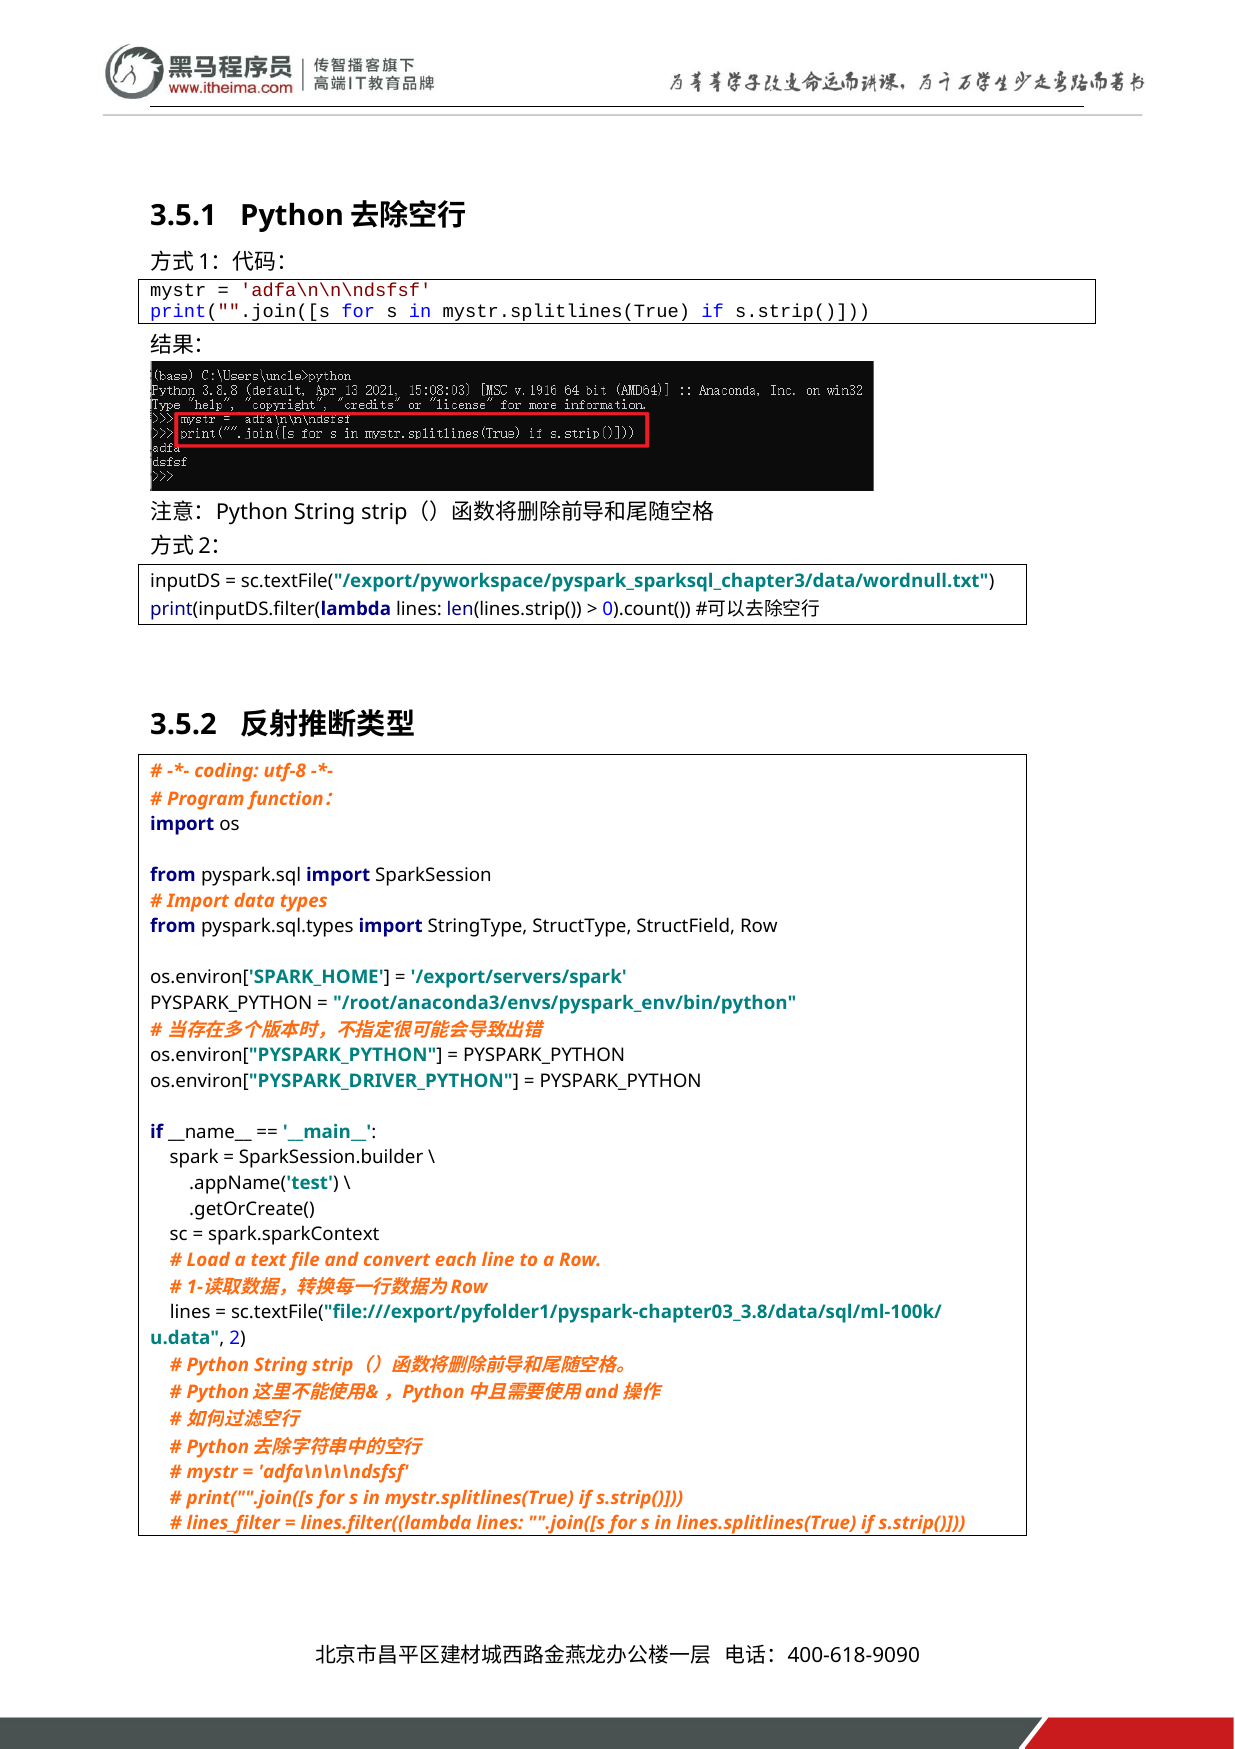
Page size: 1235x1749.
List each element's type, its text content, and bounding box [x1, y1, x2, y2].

text 方式2： [150, 528, 1084, 560]
picture [0, 1658, 1234, 1749]
text 方式1：代码： [150, 244, 1084, 276]
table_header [139, 755, 1026, 1535]
text 注意：Python String strip（）函数将删除前导和尾随空格 [150, 494, 1084, 525]
picture [150, 361, 874, 491]
table_header inputDS = sc.textFile("/export/pyworkspace/pyspark_sparksql_chapter3/data/wordnull.txt") print(inputDS.filter(lambda lines: len(lines.strip()) > 0).count()) #可以去除空行 [139, 565, 1026, 623]
text 结果： [150, 327, 1084, 359]
subtitle 反射推断类型 [150, 701, 1084, 743]
picture [0, 0, 1235, 123]
table_header mystr = 'adfa\n\n\ndsfsf' print("".join([s for s in mystr.splitlines(True) if s.strip()])) [139, 280, 1095, 323]
subtitle Python去除空行 [150, 192, 1084, 234]
